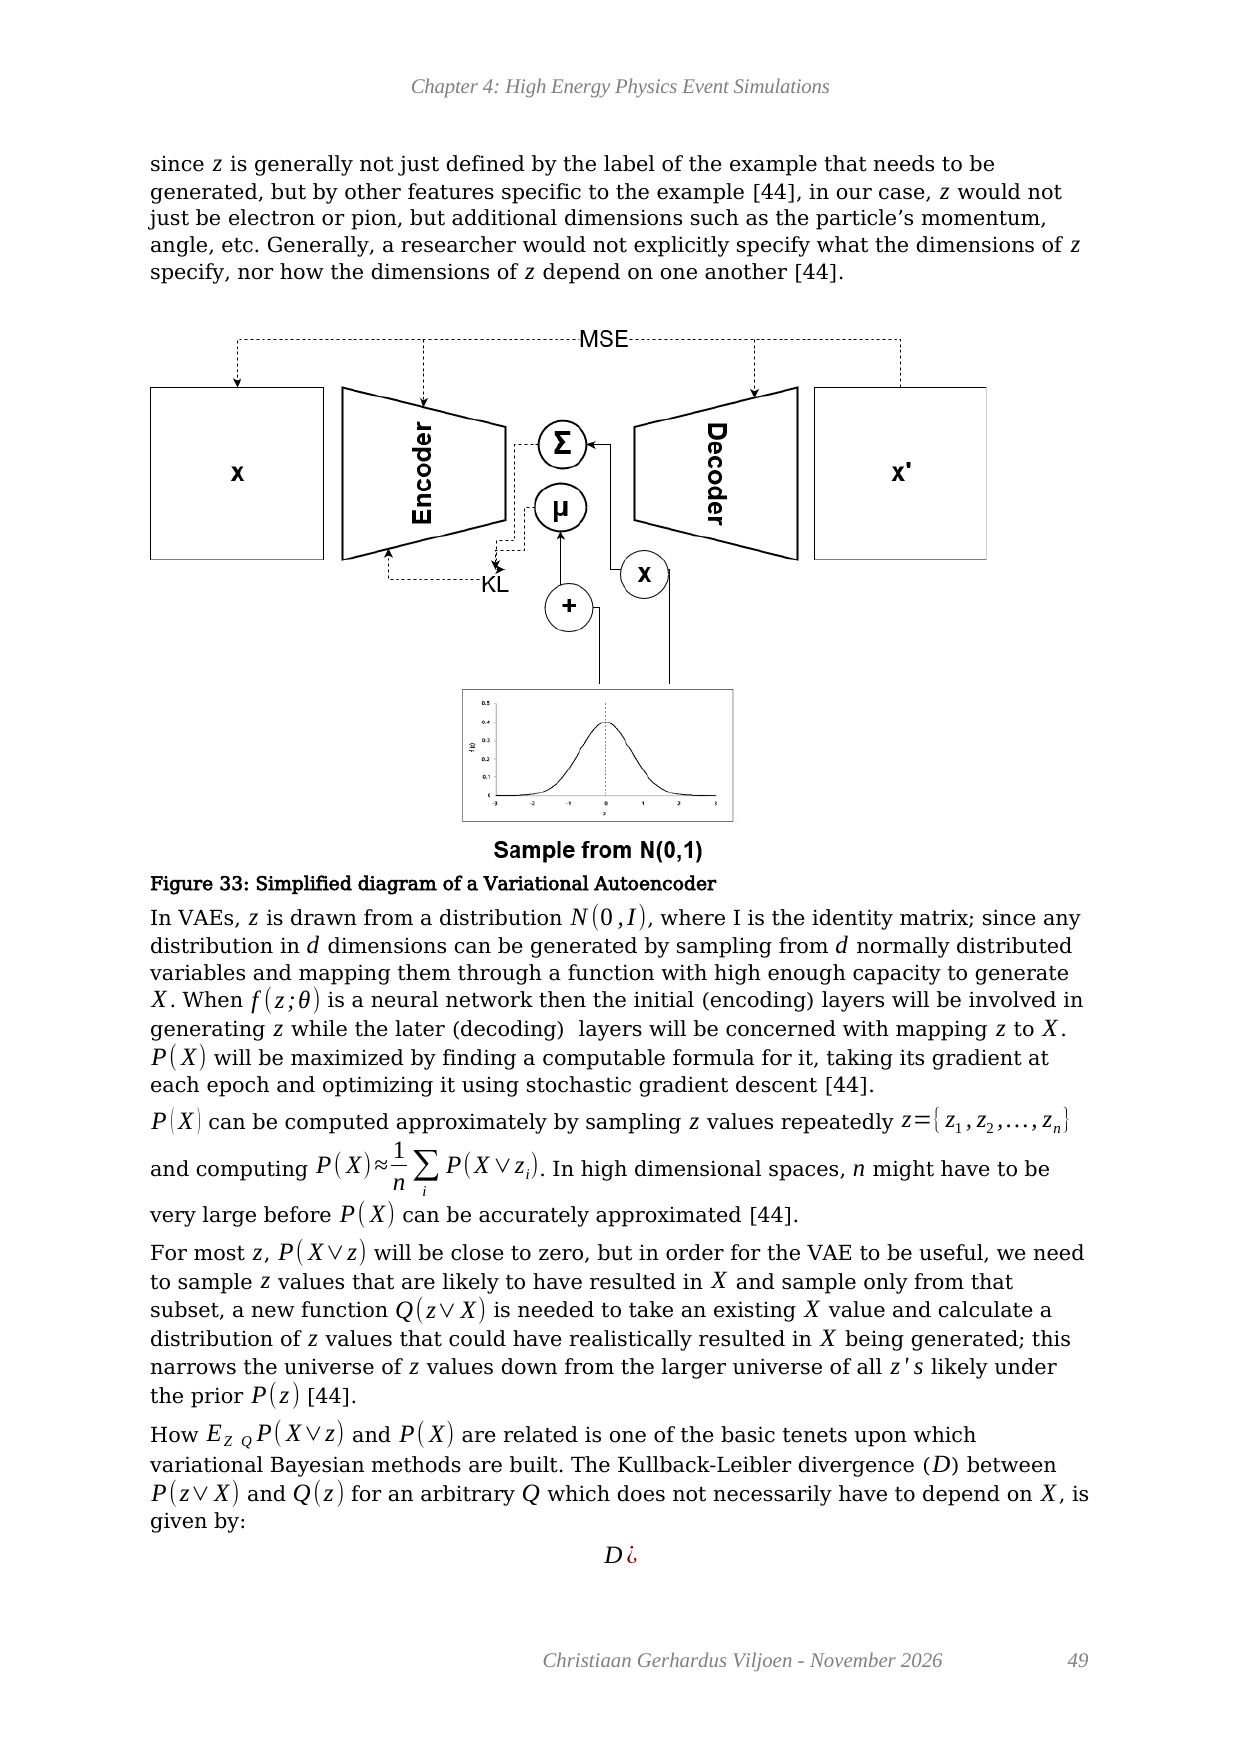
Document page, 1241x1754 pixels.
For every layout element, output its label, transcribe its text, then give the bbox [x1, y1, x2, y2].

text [150, 150, 1090, 285]
text can be computed approximately by sampling values repeatedly and computing . In high dimensional spaces, might have to be very large before can be accurately approximated . [150, 1106, 1090, 1229]
text In VAEs, is drawn from a distribution , where I is the identity matrix; since any distribution in dimensions can be generated by sampling from normally distributed variables and mapping them through a function with high enough capacity to generate . When is a neural network then the initial (encoding) layers will be involved in generating while the later (decoding) layers will be concerned with mapping to . will be maximized by finding a computable formula for it, taking its gradient at each epoch and optimizing it using stochastic gradient descent . [150, 902, 1090, 1097]
text For most , will be close to zero, but in order for the VAE to be useful, we need to sample values that are likely to have resulted in and sample only from that subset, a new function is needed to take an existing value and calculate a distribution of values that could have realistically resulted in being generated; this narrows the universe of values down from the larger universe of all likely under the prior . [150, 1237, 1090, 1410]
text How and are related is one of the basic tenets upon which variational Bayesian methods are built. The Kullback-Leibler divergence () between and for an arbitrary which does not necessarily have to depend on , is given by: [150, 1418, 1090, 1533]
text Figure 33: Simplified diagram of a Variational Autoencoder [150, 871, 1090, 894]
picture [150, 327, 987, 863]
